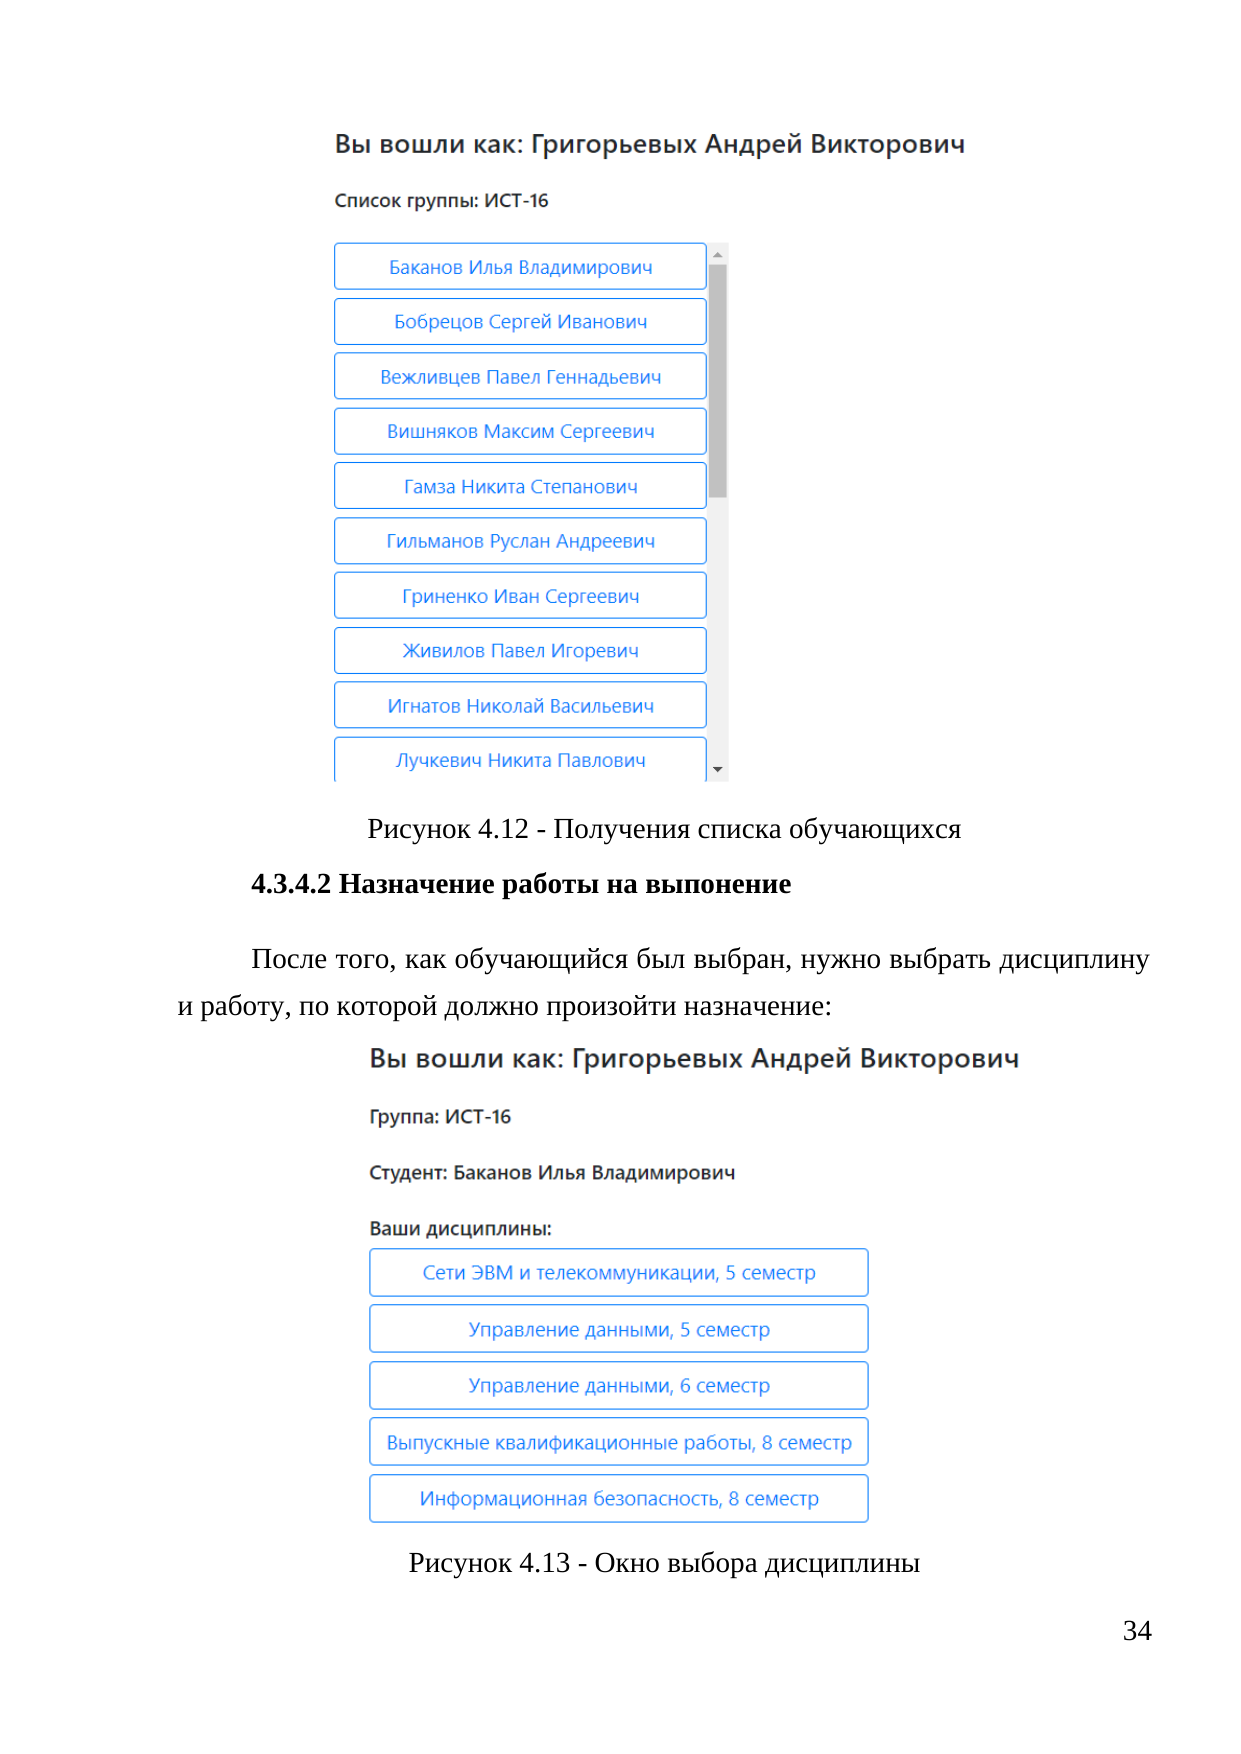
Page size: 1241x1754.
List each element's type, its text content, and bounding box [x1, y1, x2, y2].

text 4.3.4.2 Назначение работы на выпонение [177, 866, 1152, 899]
picture [349, 1034, 1053, 1533]
text Рисунок 4.13 - Окно выбора дисциплины [177, 1545, 1152, 1579]
picture [326, 118, 1003, 795]
text Рисунок 4.12 - Получения списка обучающихся [177, 811, 1152, 845]
text После того, как обучающийся был выбран, нужно выбрать дисциплину и работу, по которой должно произойти назначение: [177, 941, 1152, 1021]
